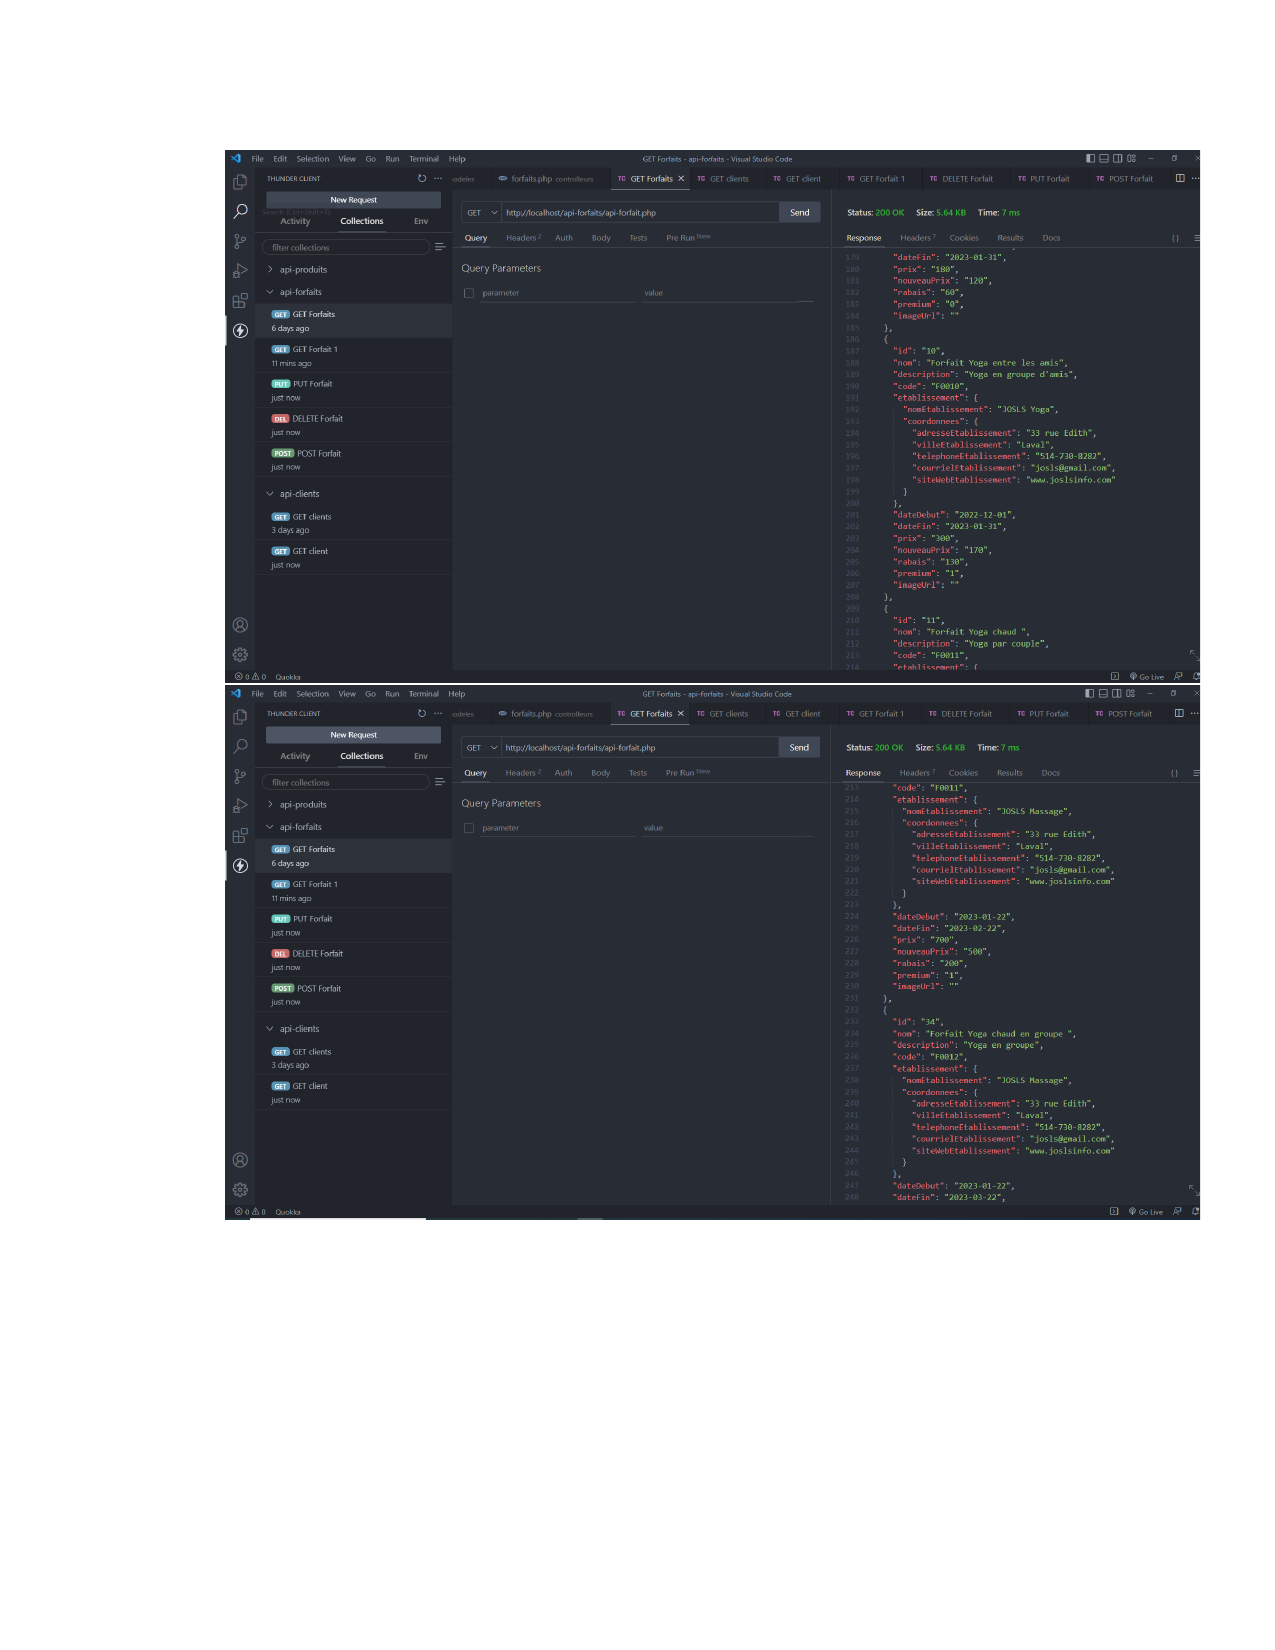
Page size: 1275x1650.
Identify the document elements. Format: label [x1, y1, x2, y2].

picture [225, 150, 1200, 683]
picture [225, 685, 1200, 1220]
